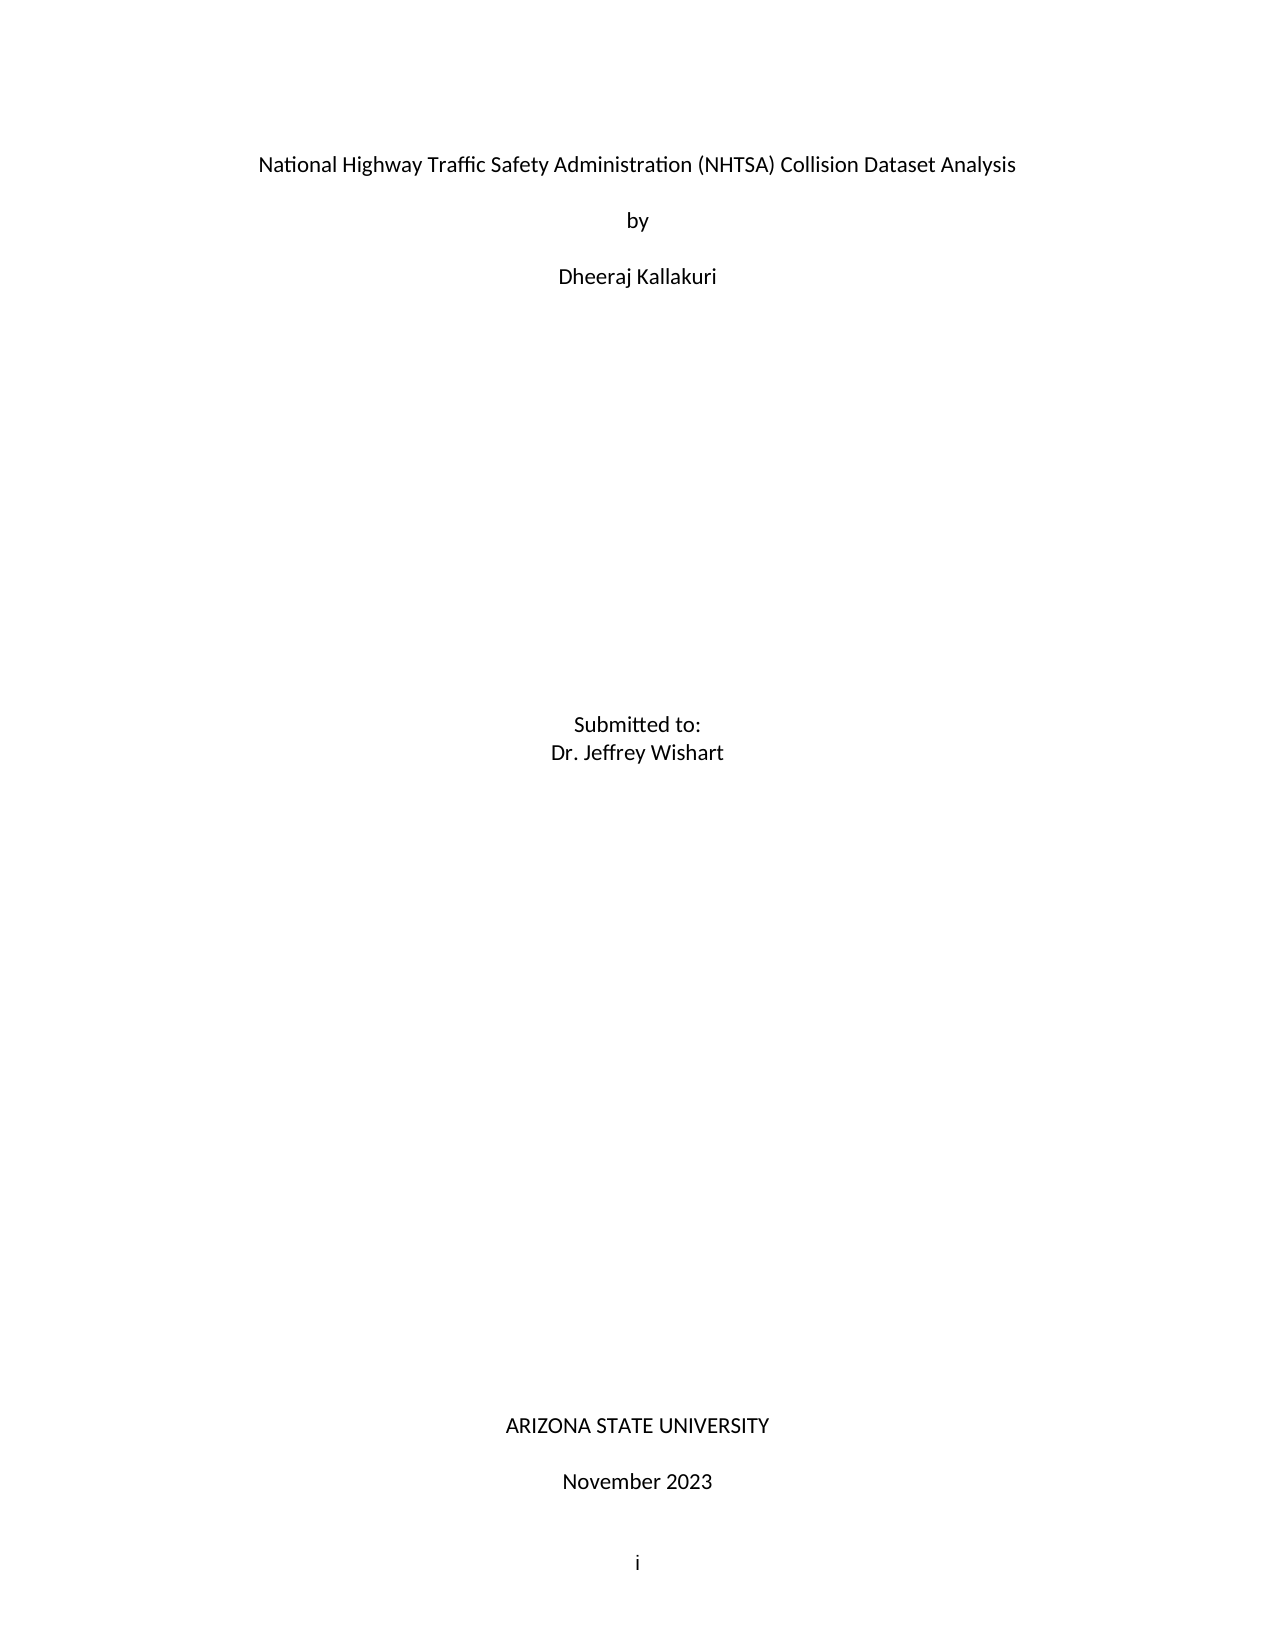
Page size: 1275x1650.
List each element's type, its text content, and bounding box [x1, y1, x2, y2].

text Dr. Jeffrey Wishart [150, 738, 1125, 766]
text National Highway Traffic Safety Administration (NHTSA) Collision Dataset Analysis [150, 150, 1125, 178]
text Submitted to: [150, 710, 1125, 738]
text ARIZONA STATE UNIVERSITY [150, 1411, 1125, 1439]
text November 2023 [150, 1467, 1125, 1495]
text Dheeraj Kallakuri [150, 262, 1125, 290]
text by [150, 206, 1125, 234]
